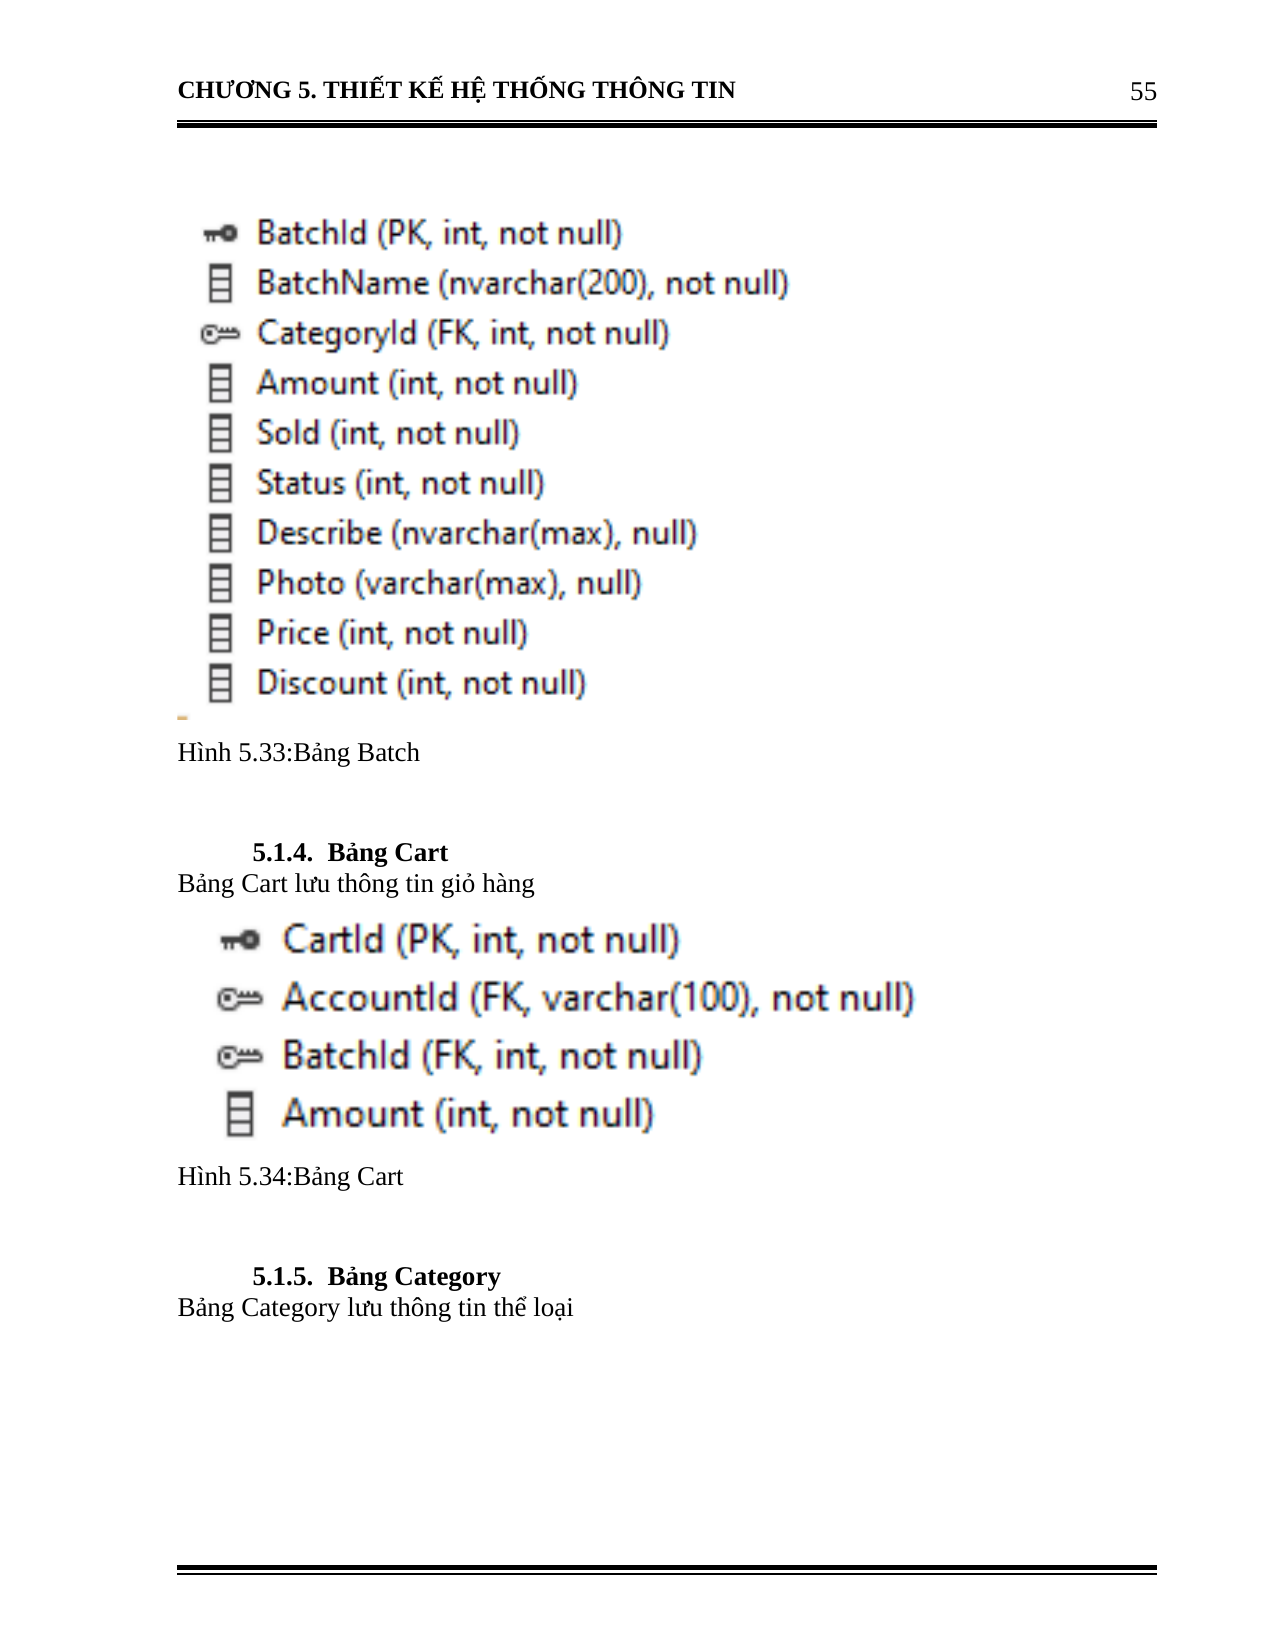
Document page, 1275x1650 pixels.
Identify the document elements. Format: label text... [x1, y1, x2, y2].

text Bảng Cart lưu thông tin giỏ hàng [177, 867, 1157, 899]
subtitle Bảng Cart [252, 836, 1157, 867]
subtitle Bảng Category [252, 1260, 1157, 1291]
text Bảng Category lưu thông tin thể loại [177, 1291, 1157, 1322]
picture [177, 915, 1116, 1144]
picture [177, 209, 946, 720]
